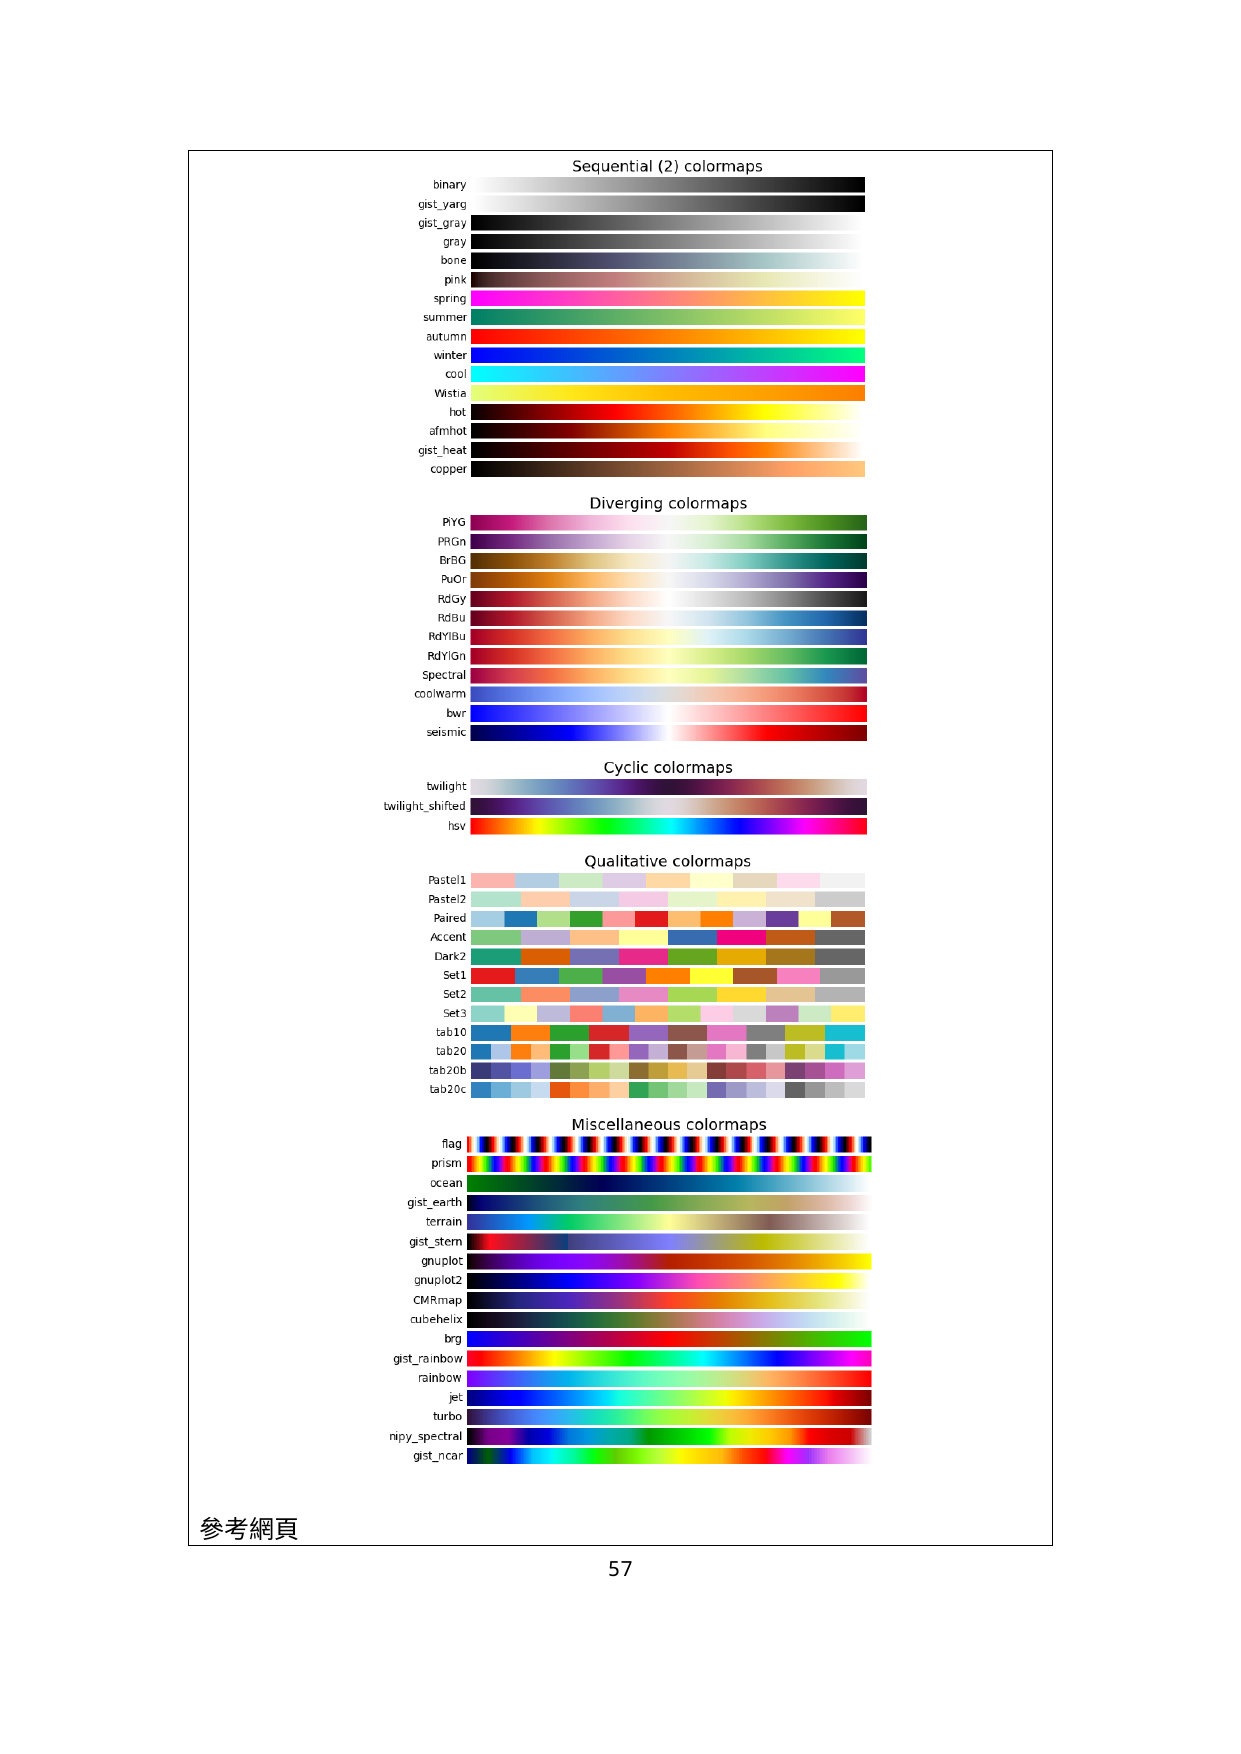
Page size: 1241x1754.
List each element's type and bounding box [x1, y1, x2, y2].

table_cell [189, 151, 1052, 1545]
picture [364, 151, 876, 1476]
